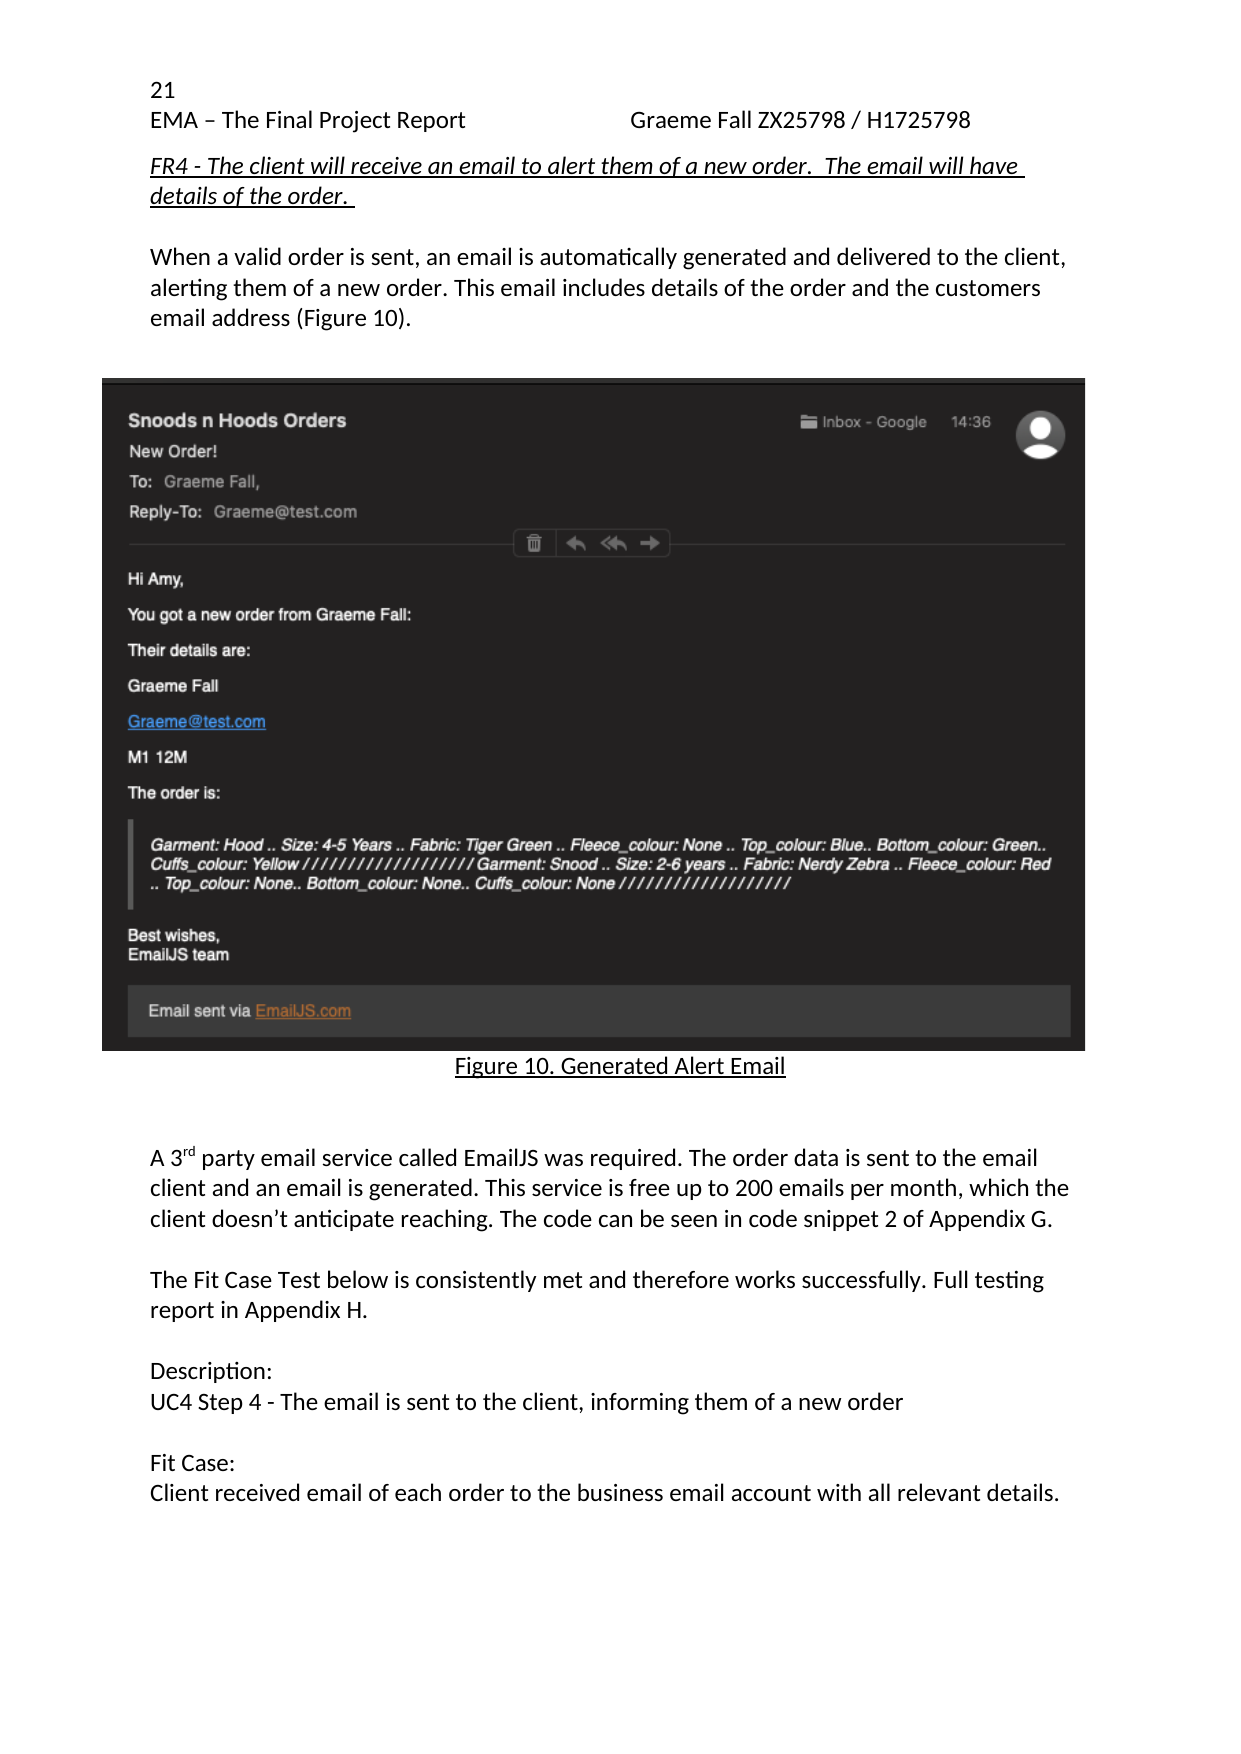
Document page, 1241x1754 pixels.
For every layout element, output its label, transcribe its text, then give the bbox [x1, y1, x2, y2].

picture [102, 378, 1085, 1051]
text UC4 Step 4 - The email is sent to the client, informing them of a new order [150, 1386, 1090, 1416]
text The Fit Case Test below is consistently met and therefore works successfully. Full testing report in Appendix H. [150, 1264, 1090, 1325]
text Fit Case: [150, 1447, 1090, 1477]
text When a valid order is sent, an email is automatically generated and delivered to the client, alerting them of a new order. This email includes details of the order and the customers email address (Figure 10). [150, 242, 1090, 333]
text Description: [150, 1355, 1090, 1386]
text FR4 - The client will receive an email to alert them of a new order. The email will have details of the order. [150, 150, 1090, 211]
text A 3rd party email service called EmailJS was required. The order data is sent to the email client and an email is generated. This service is free up to 200 emails per month, which the client doesn’t anticipate reaching. The code can be seen in code snippet 2 of Appendix G. [150, 1142, 1090, 1233]
text Client received email of each order to the business email account with all relevant details. [150, 1477, 1090, 1508]
